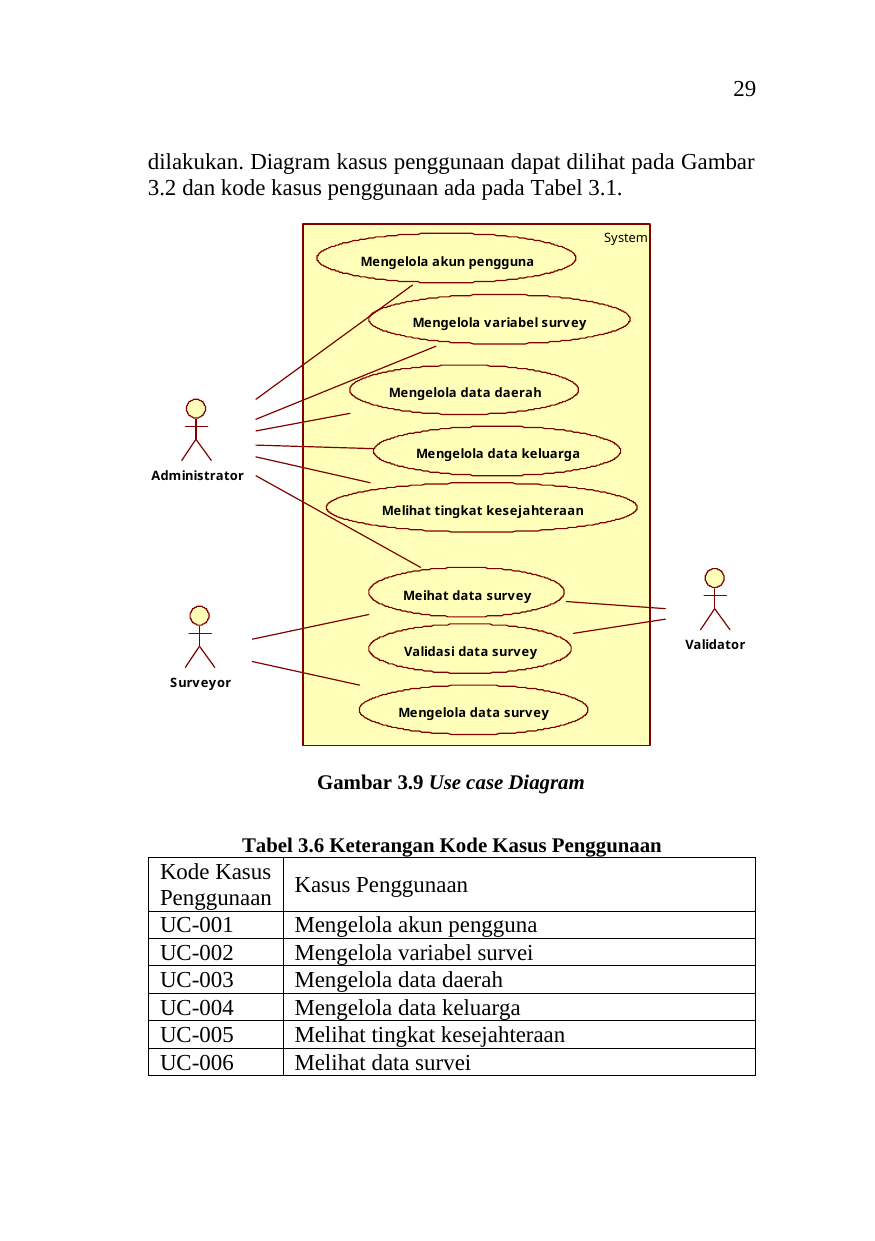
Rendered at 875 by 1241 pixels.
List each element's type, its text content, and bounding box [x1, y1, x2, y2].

table_cell Mengelola data keluarga [284, 994, 755, 1020]
table_header Kode Kasus Penggunaan [149, 858, 283, 911]
table_cell Melihat tingkat kesejahteraan [284, 1021, 755, 1047]
table_cell Mengelola variabel survei [284, 939, 755, 965]
table_cell UC-003 [149, 966, 283, 993]
table_cell Melihat data survei [284, 1049, 755, 1075]
table_cell UC-001 [149, 912, 283, 938]
table_cell Mengelola data daerah [284, 966, 755, 993]
table_cell UC-005 [149, 1021, 283, 1047]
table_header Kasus Penggunaan [284, 858, 755, 911]
table_cell Mengelola akun pengguna [284, 912, 755, 938]
table_cell UC-006 [149, 1049, 283, 1075]
table_cell UC-002 [149, 939, 283, 965]
table_cell UC-004 [149, 994, 283, 1020]
